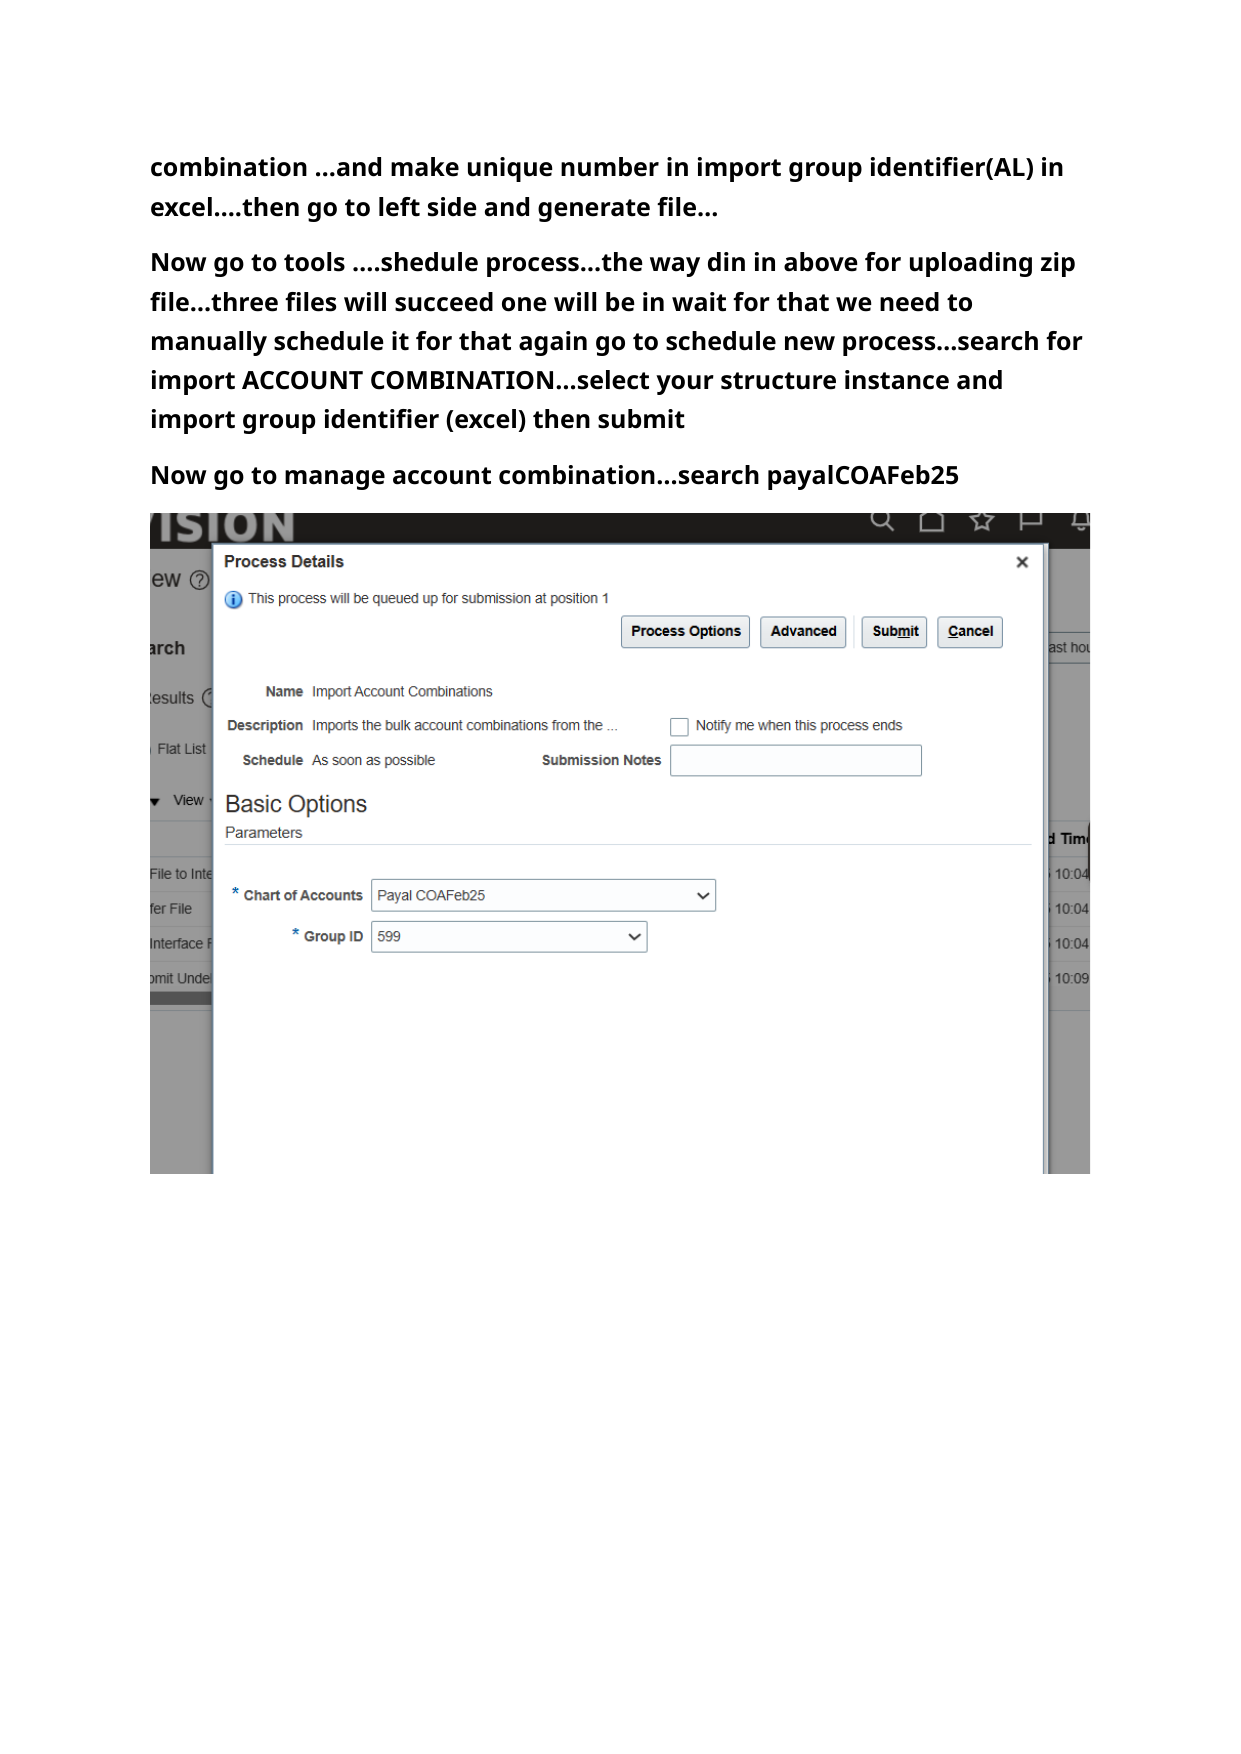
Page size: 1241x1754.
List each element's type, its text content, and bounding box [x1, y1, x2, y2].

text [150, 150, 1090, 223]
text Now go to manage account combination…search payalCOAFeb25 [150, 457, 1090, 492]
text Now go to tools ….shedule process…the way din in above for uploading zip file…three files will succeed one will be in wait for that we need to manually schedule it for that again go to schedule new process…search for import ACCOUNT COMBINATION…select your structure instance and import group identifier (excel) then submit [150, 245, 1090, 436]
picture [150, 513, 1091, 1174]
